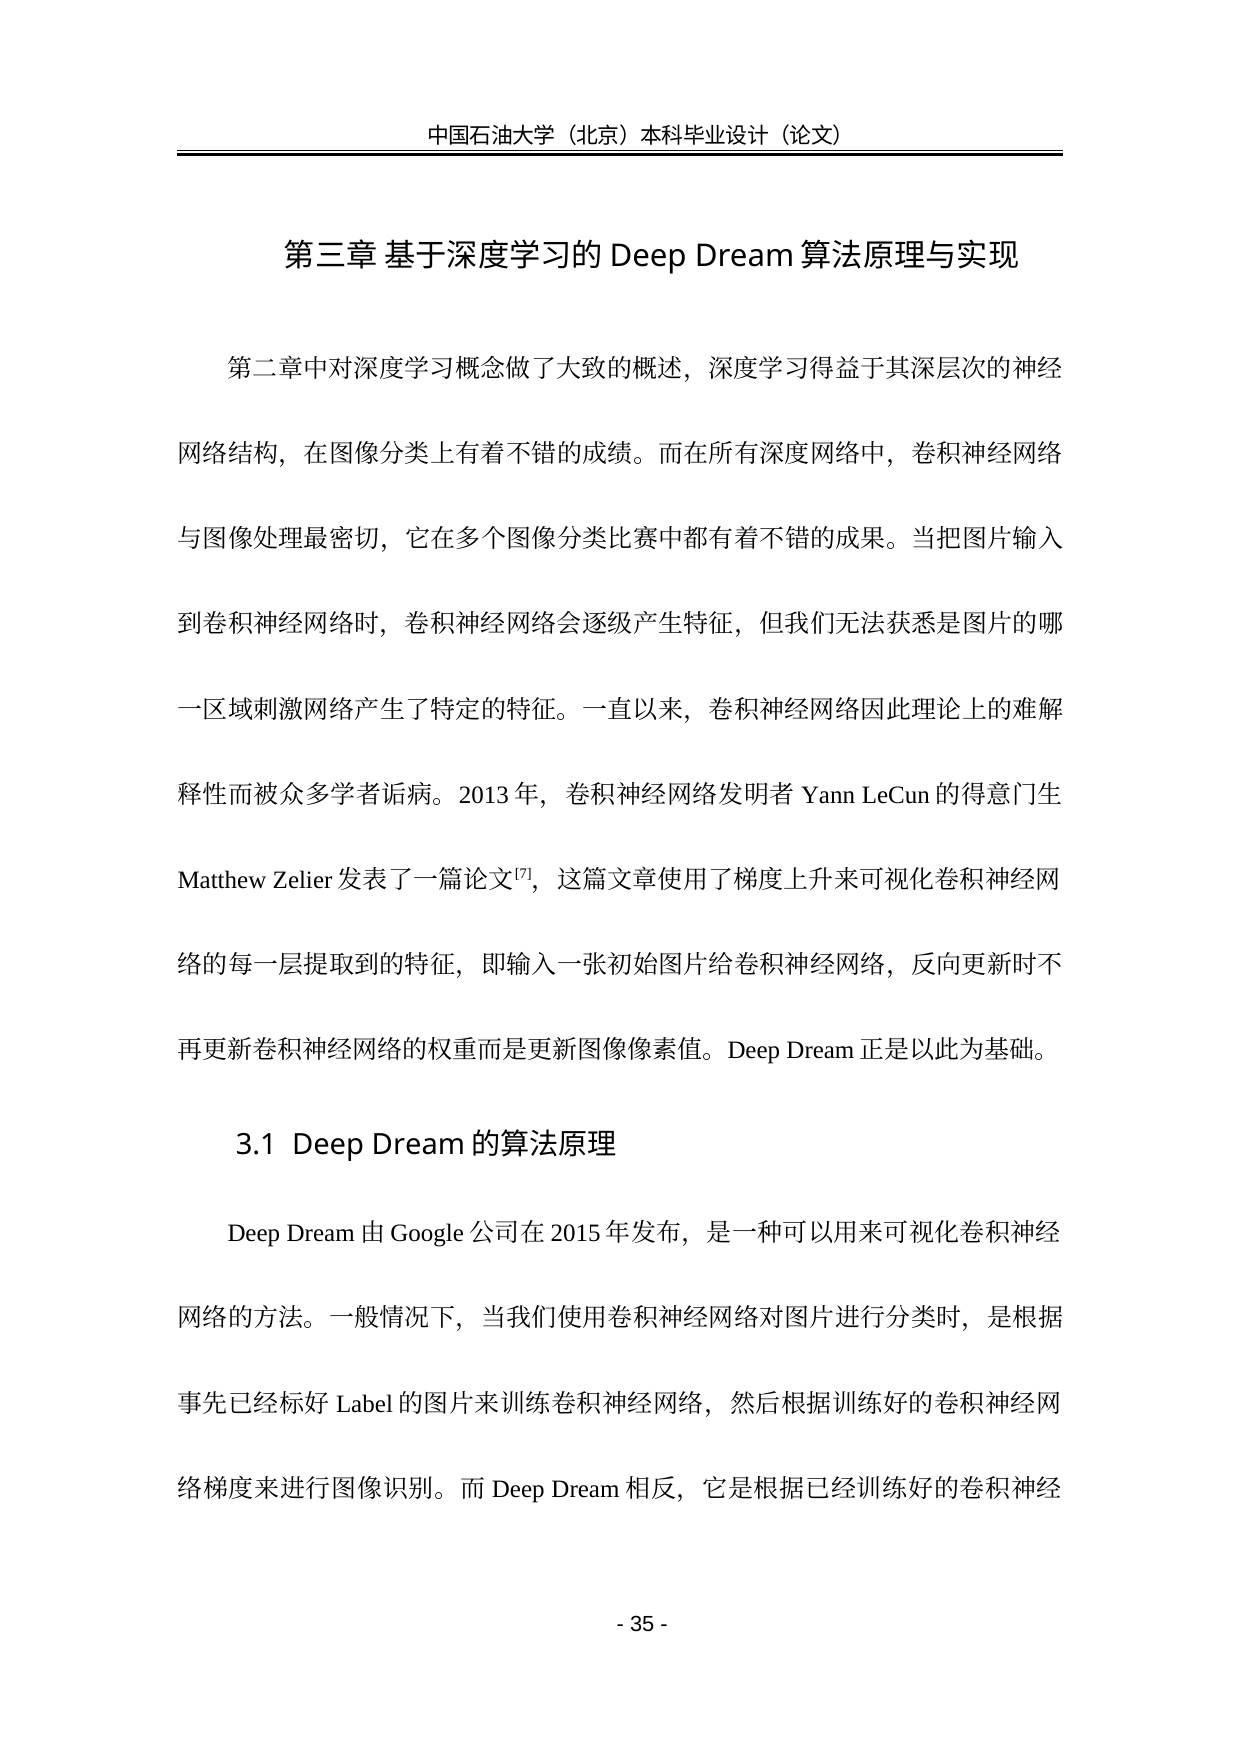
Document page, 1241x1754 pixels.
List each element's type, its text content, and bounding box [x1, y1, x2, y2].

subtitle 3.1 Deep Dream的算法原理 [177, 1108, 1063, 1176]
subtitle 第三章 基于深度学习的Deep Dream算法原理与实现 [177, 219, 1063, 287]
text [177, 1197, 1063, 1520]
text 第二章中对深度学习概念做了大致的概述，深度学习得益于其深层次的神经网络结构，在图像分类上有着不错的成绩。而在所有深度网络中，卷积神经网络与图像处理最密切，它在多个图像分类比赛中都有着不错的成果。当把图片输入到卷积神经网络时，卷积神经网络会逐级产生特征，但我们无法获悉是图片的哪一区域刺激网络产生了特定的特征。一直以来，卷积神经网络因此理论上的难解释性而被众多学者诟病。2013年，卷积神经网络发明者Yann LeCun的得意门生Matthew Zelier发表了一篇论文[7]，这篇文章使用了梯度上升来可视化卷积神经网络的每一层提取到的特征，即输入一张初始图片给卷积神经网络，反向更新时不再更新卷积神经网络的权重而是更新图像像素值。Deep Dream正是以此为基础。 [177, 333, 1063, 1082]
